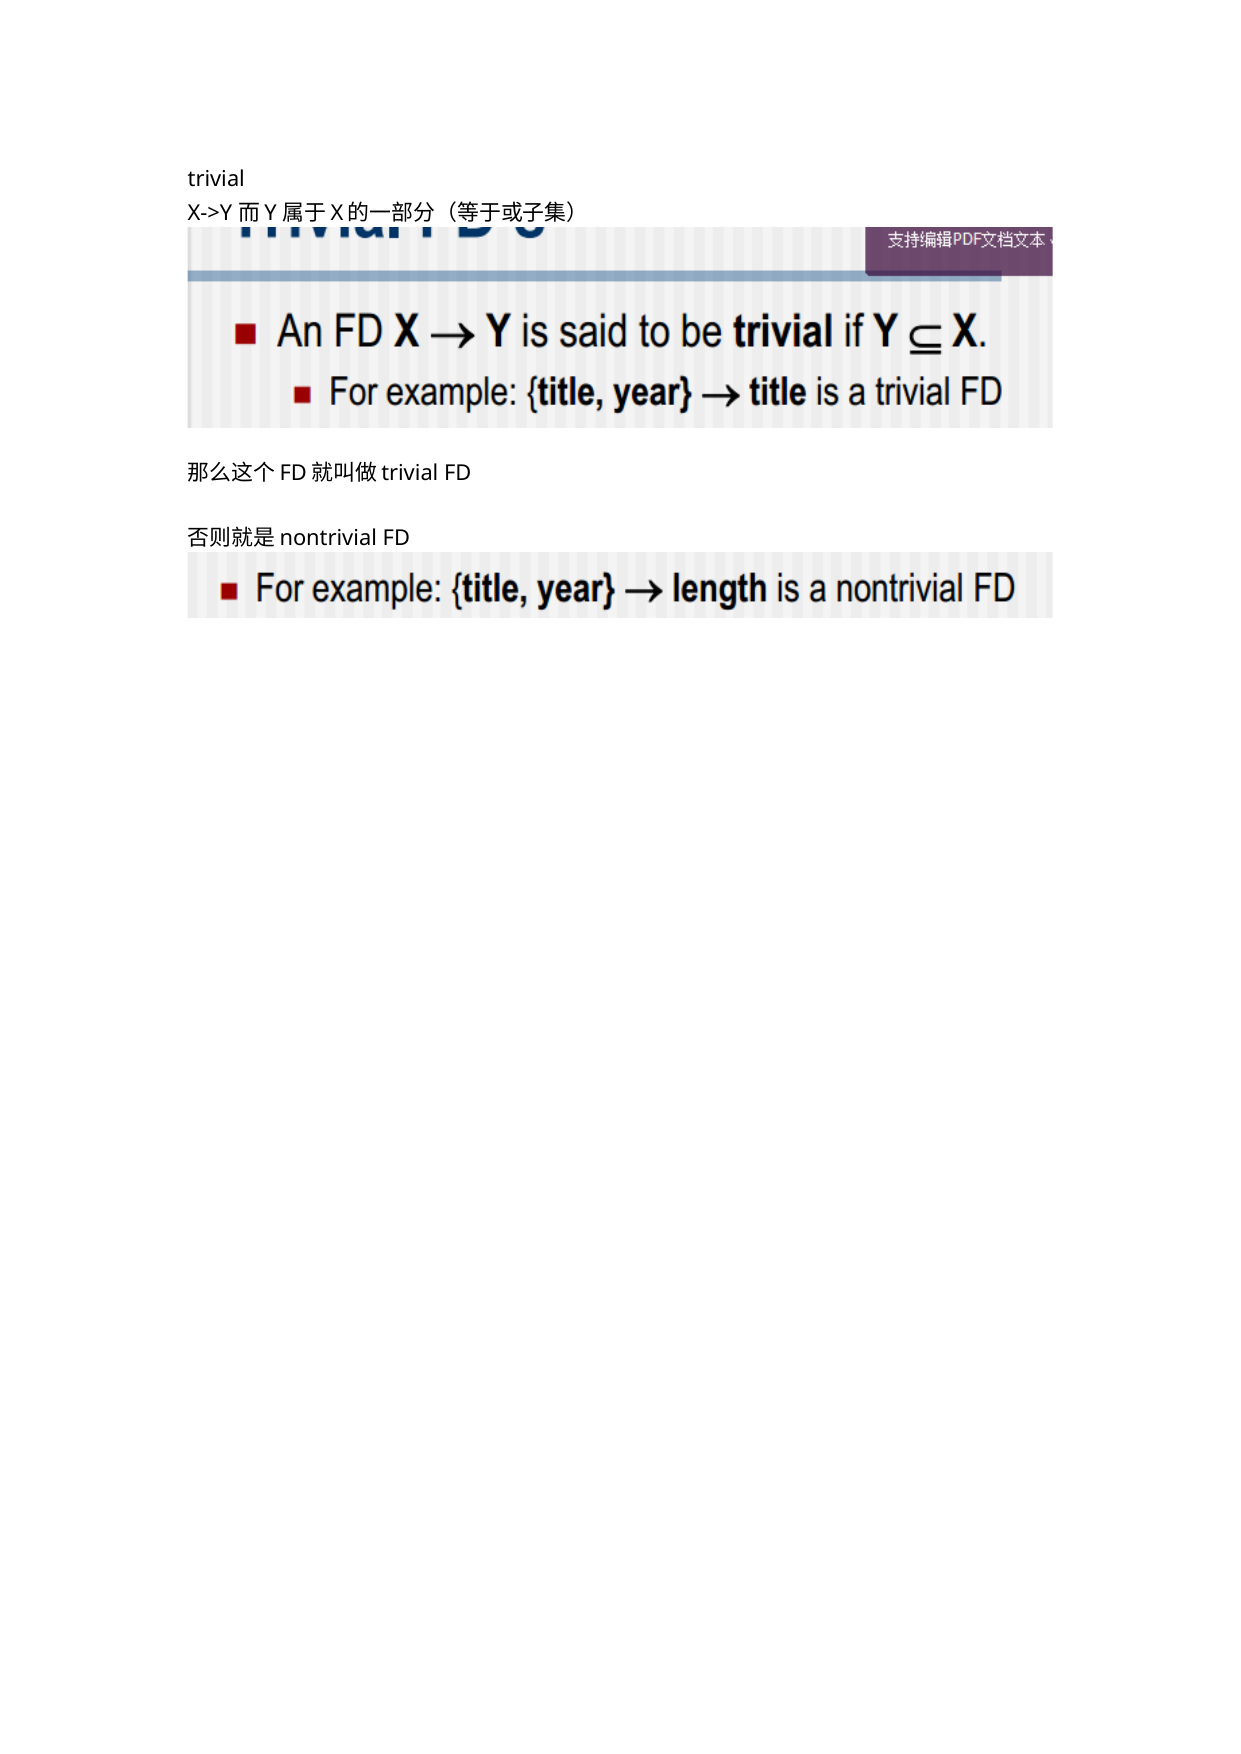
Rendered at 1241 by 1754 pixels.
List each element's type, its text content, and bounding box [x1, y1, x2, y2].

text X->Y 而Y 属于X的一部分（等于或子集） [187, 194, 1053, 227]
text trivial [187, 162, 1053, 194]
text 否则就是nontrivial FD [187, 519, 1053, 552]
text 那么这个FD就叫做trivial FD [187, 454, 1053, 487]
picture [187, 552, 1053, 618]
picture [187, 227, 1053, 428]
